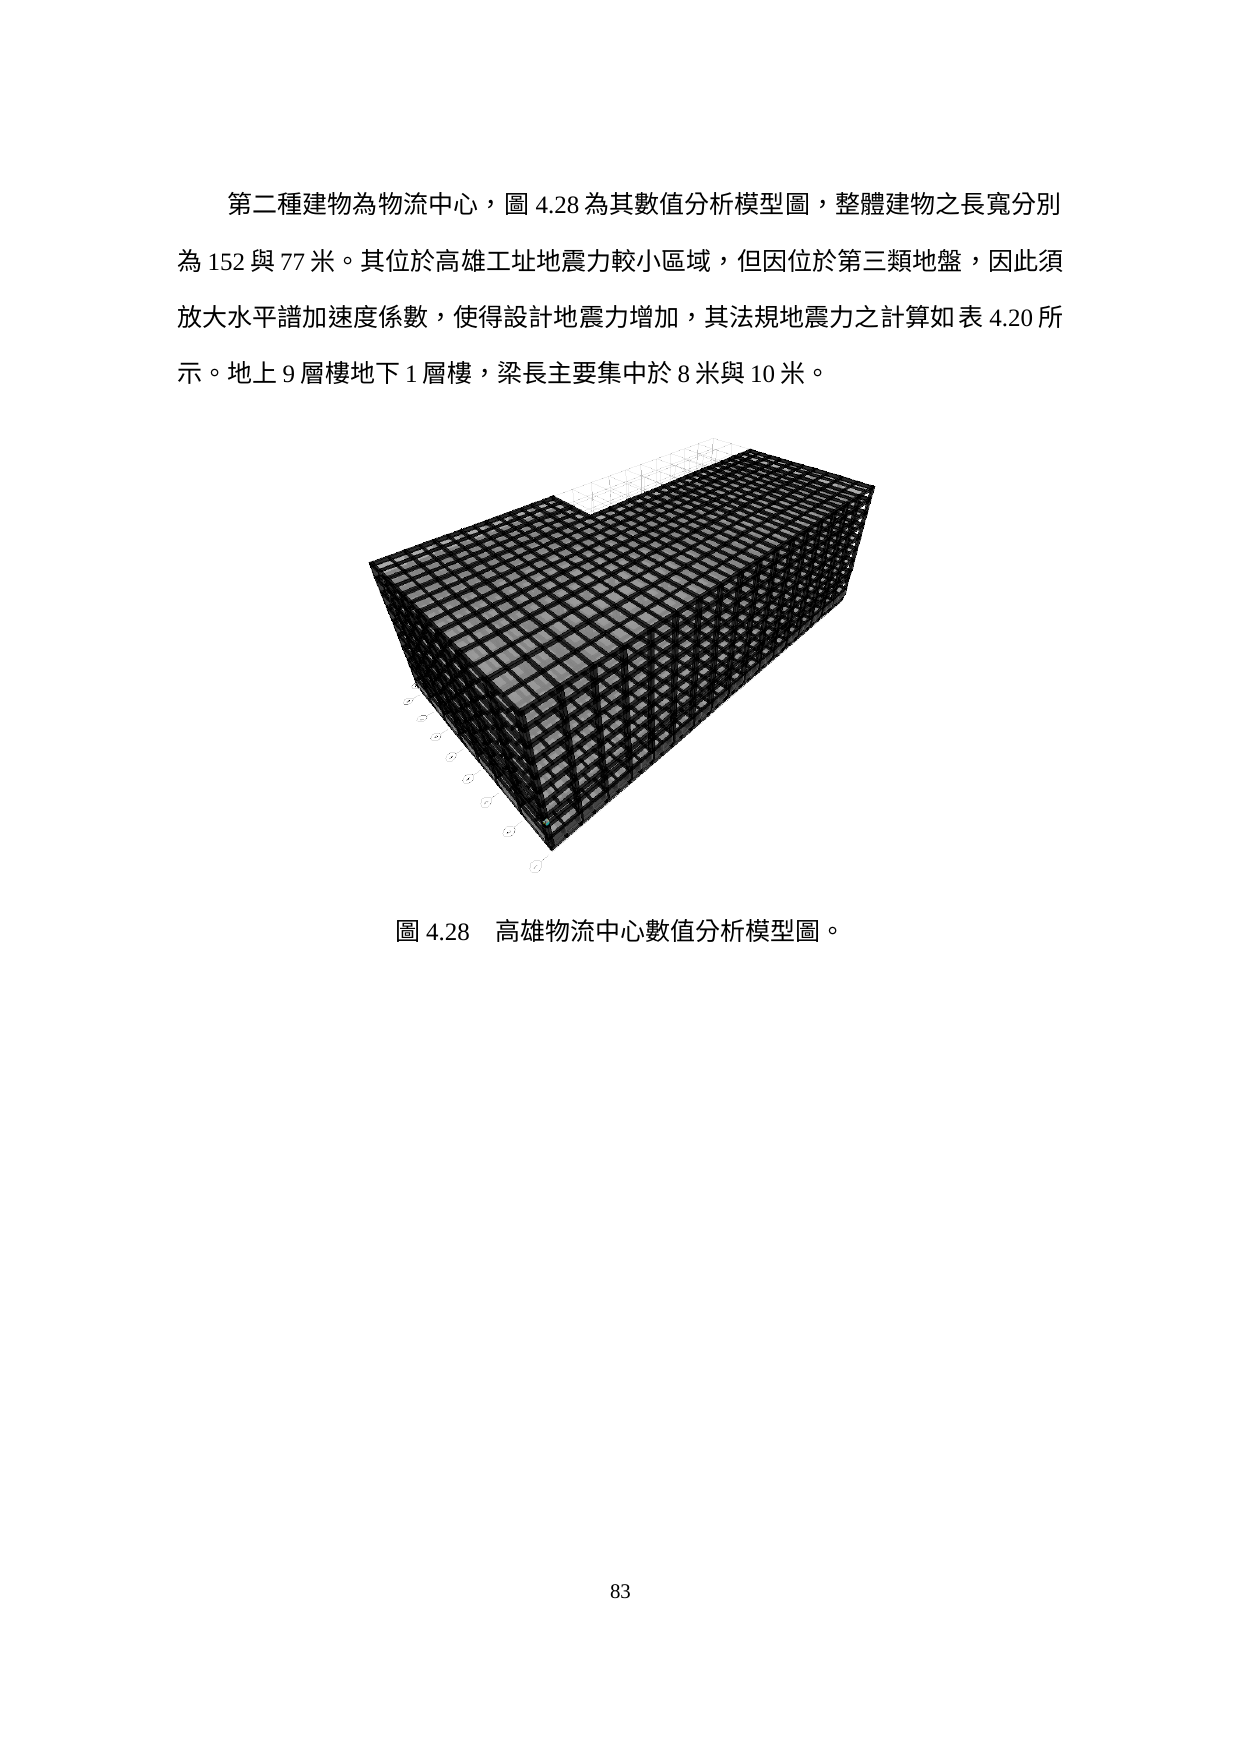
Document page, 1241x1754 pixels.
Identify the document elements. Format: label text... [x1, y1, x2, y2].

picture [360, 408, 881, 881]
